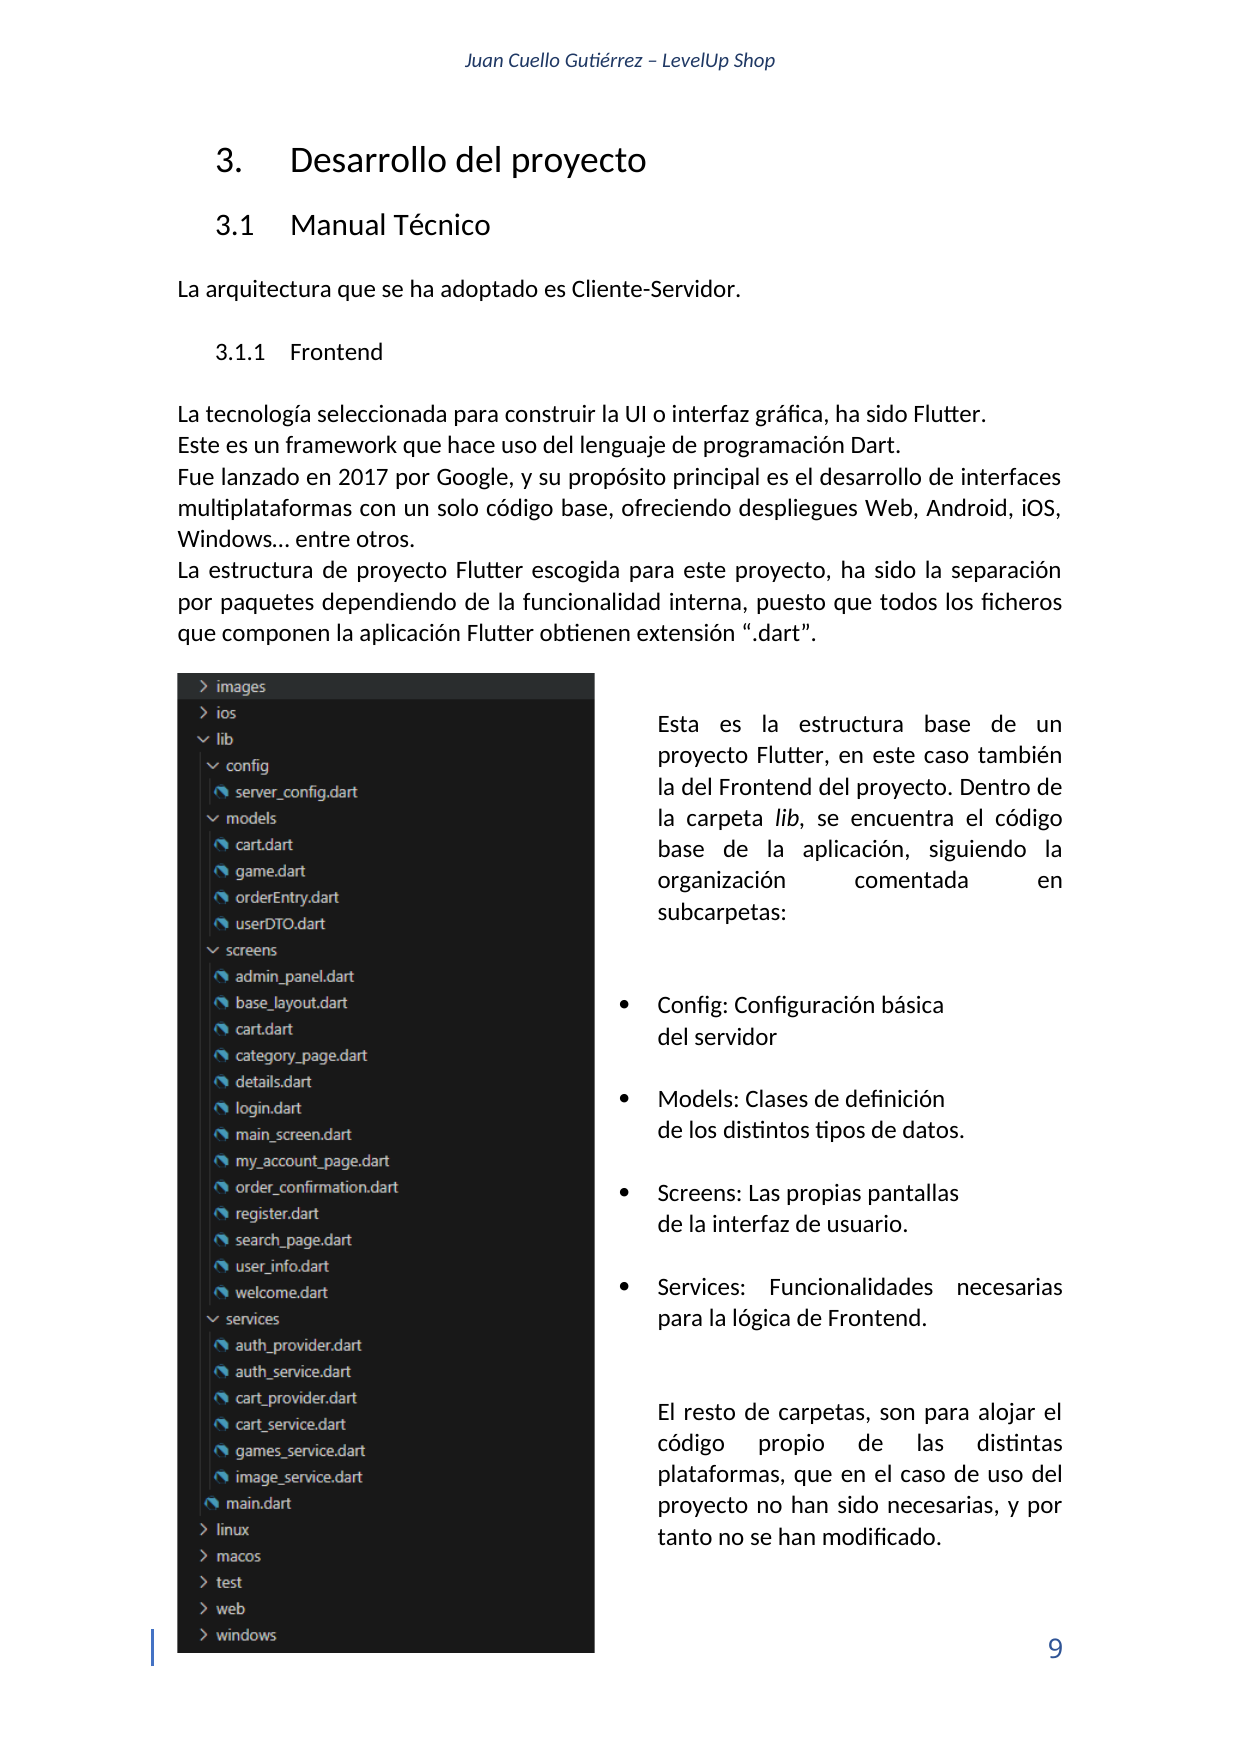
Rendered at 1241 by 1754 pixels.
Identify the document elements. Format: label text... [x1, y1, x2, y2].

list Manual Técnico [215, 210, 1063, 241]
list Fue lanzado en 2017 por Google, y su propósito principal es el desarrollo de interfaces multiplataformas con un solo código base, ofreciendo despliegues Web, Android, iOS, Windows… entre otros. [177, 460, 1063, 554]
list La tecnología seleccionada para construir la UI o interfaz gráfica, ha sido Flutter. [177, 398, 1063, 429]
list Services: Funcionalidades necesarias para la lógica de Frontend. [620, 1270, 1063, 1333]
list La estructura de proyecto Flutter escogida para este proyecto, ha sido la separación por paquetes dependiendo de la funcionalidad interna, puesto que todos los ficheros que componen la aplicación Flutter obtienen extensión “.dart”. [177, 554, 1063, 648]
list de los distintos tipos de datos. [657, 1114, 1063, 1145]
list del servidor [657, 1020, 1063, 1051]
list Frontend [215, 335, 1063, 366]
list de la interfaz de usuario. [657, 1208, 1063, 1239]
list Desarrollo del proyecto [215, 148, 1063, 179]
list Config: Configuración básica [620, 989, 1063, 1020]
list Este es un framework que hace uso del lenguaje de programación Dart. [177, 429, 1063, 460]
list El resto de carpetas, son para alojar el código propio de las distintas plataformas, que en el caso de uso del proyecto no han sido necesarias, y por tanto no se han modificado. [657, 1395, 1063, 1551]
picture [177, 673, 595, 1653]
list Screens: Las propias pantallas [620, 1176, 1063, 1208]
list Models: Clases de definición [620, 1083, 1063, 1114]
list Esta es la estructura base de un proyecto Flutter, en este caso también la del Frontend del proyecto. Dentro de la carpeta lib, se encuentra el código base de la aplicación, siguiendo la organización comentada en subcarpetas: [657, 708, 1063, 926]
text La arquitectura que se ha adoptado es Cliente-Servidor. [177, 273, 1063, 304]
